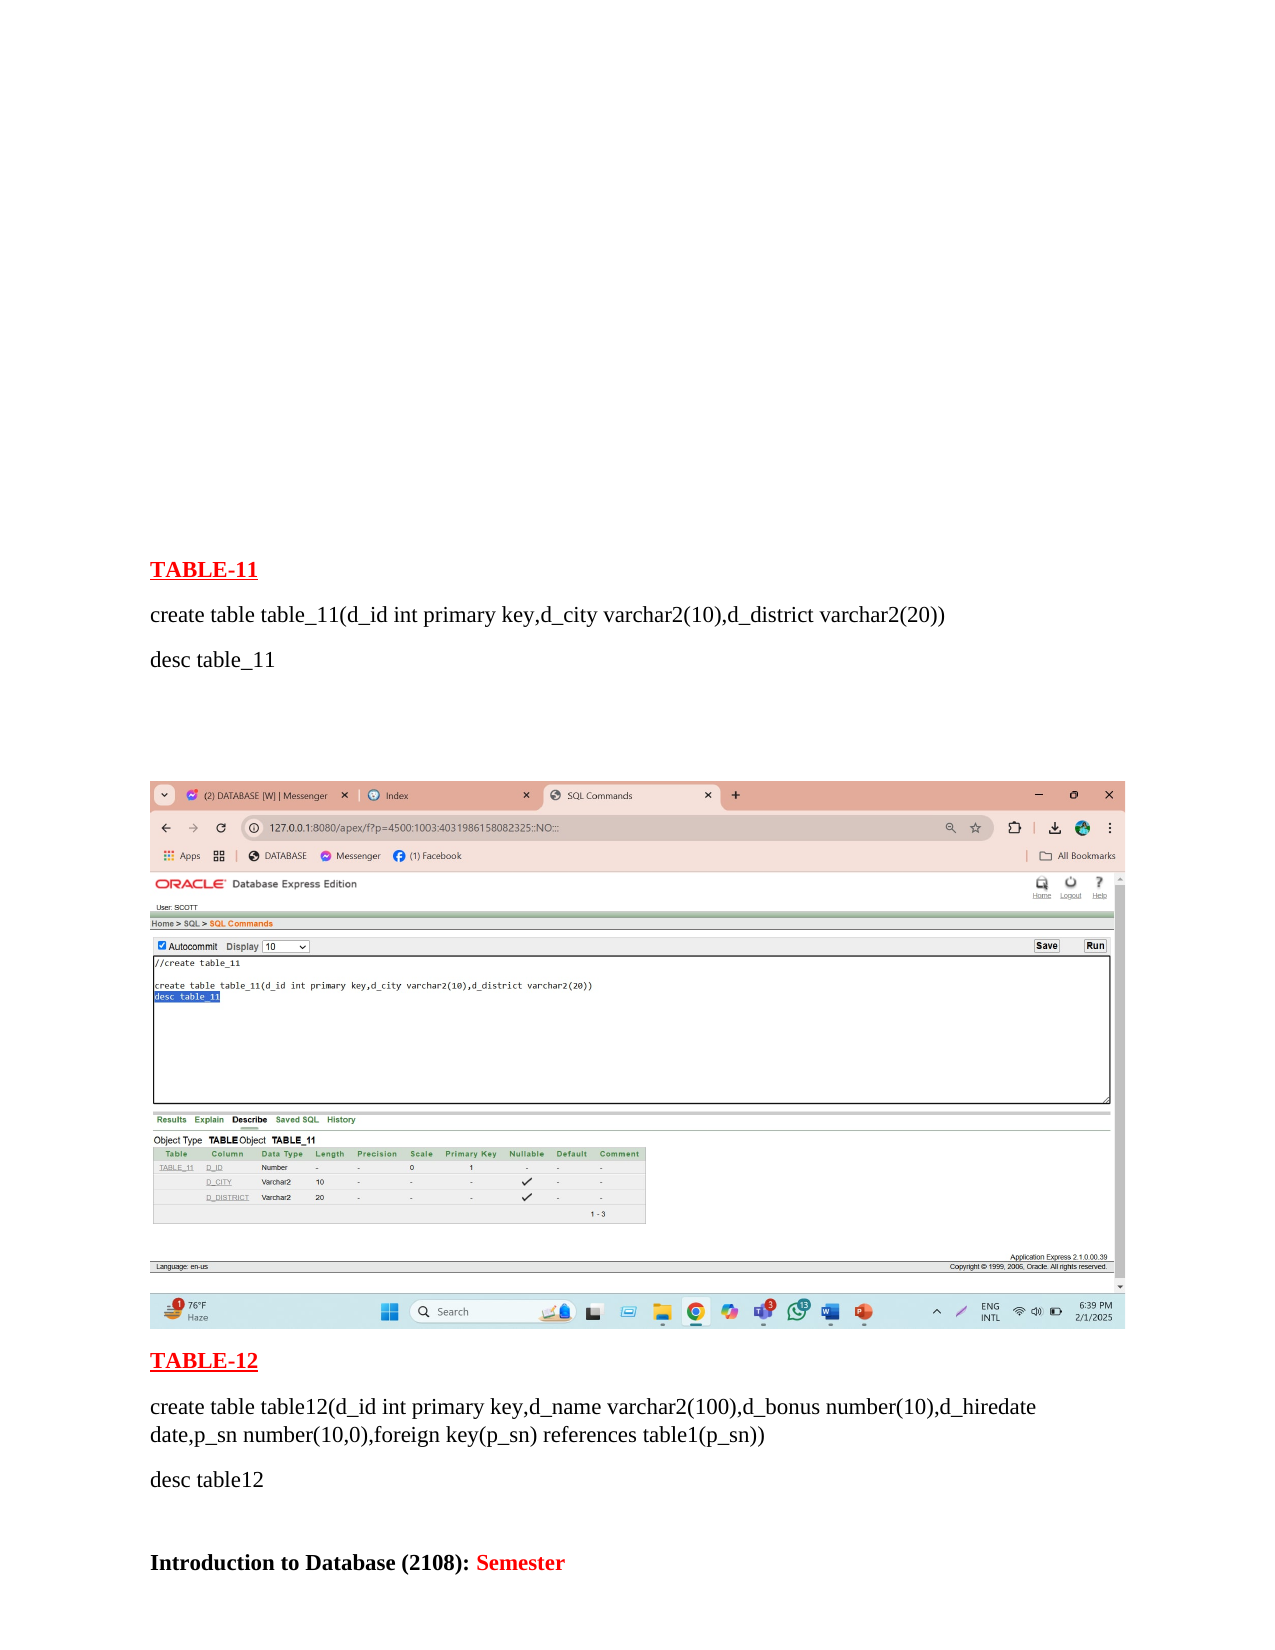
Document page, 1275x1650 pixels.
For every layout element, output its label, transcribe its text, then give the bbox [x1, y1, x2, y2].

text desc table12 [150, 1466, 1125, 1493]
text create table table_11(d_id int primary key,d_city varchar2(10),d_district varchar2(20)) [150, 601, 1125, 627]
text create table table12(d_id int primary key,d_name varchar2(100),d_bonus number(10),d_hiredate date,p_sn number(10,0),foreign key(p_sn) references table1(p_sn)) [150, 1393, 1125, 1447]
text TABLE-12 [150, 1348, 1125, 1374]
text TABLE-11 [150, 556, 1125, 582]
text desc table_11 [150, 646, 1125, 672]
